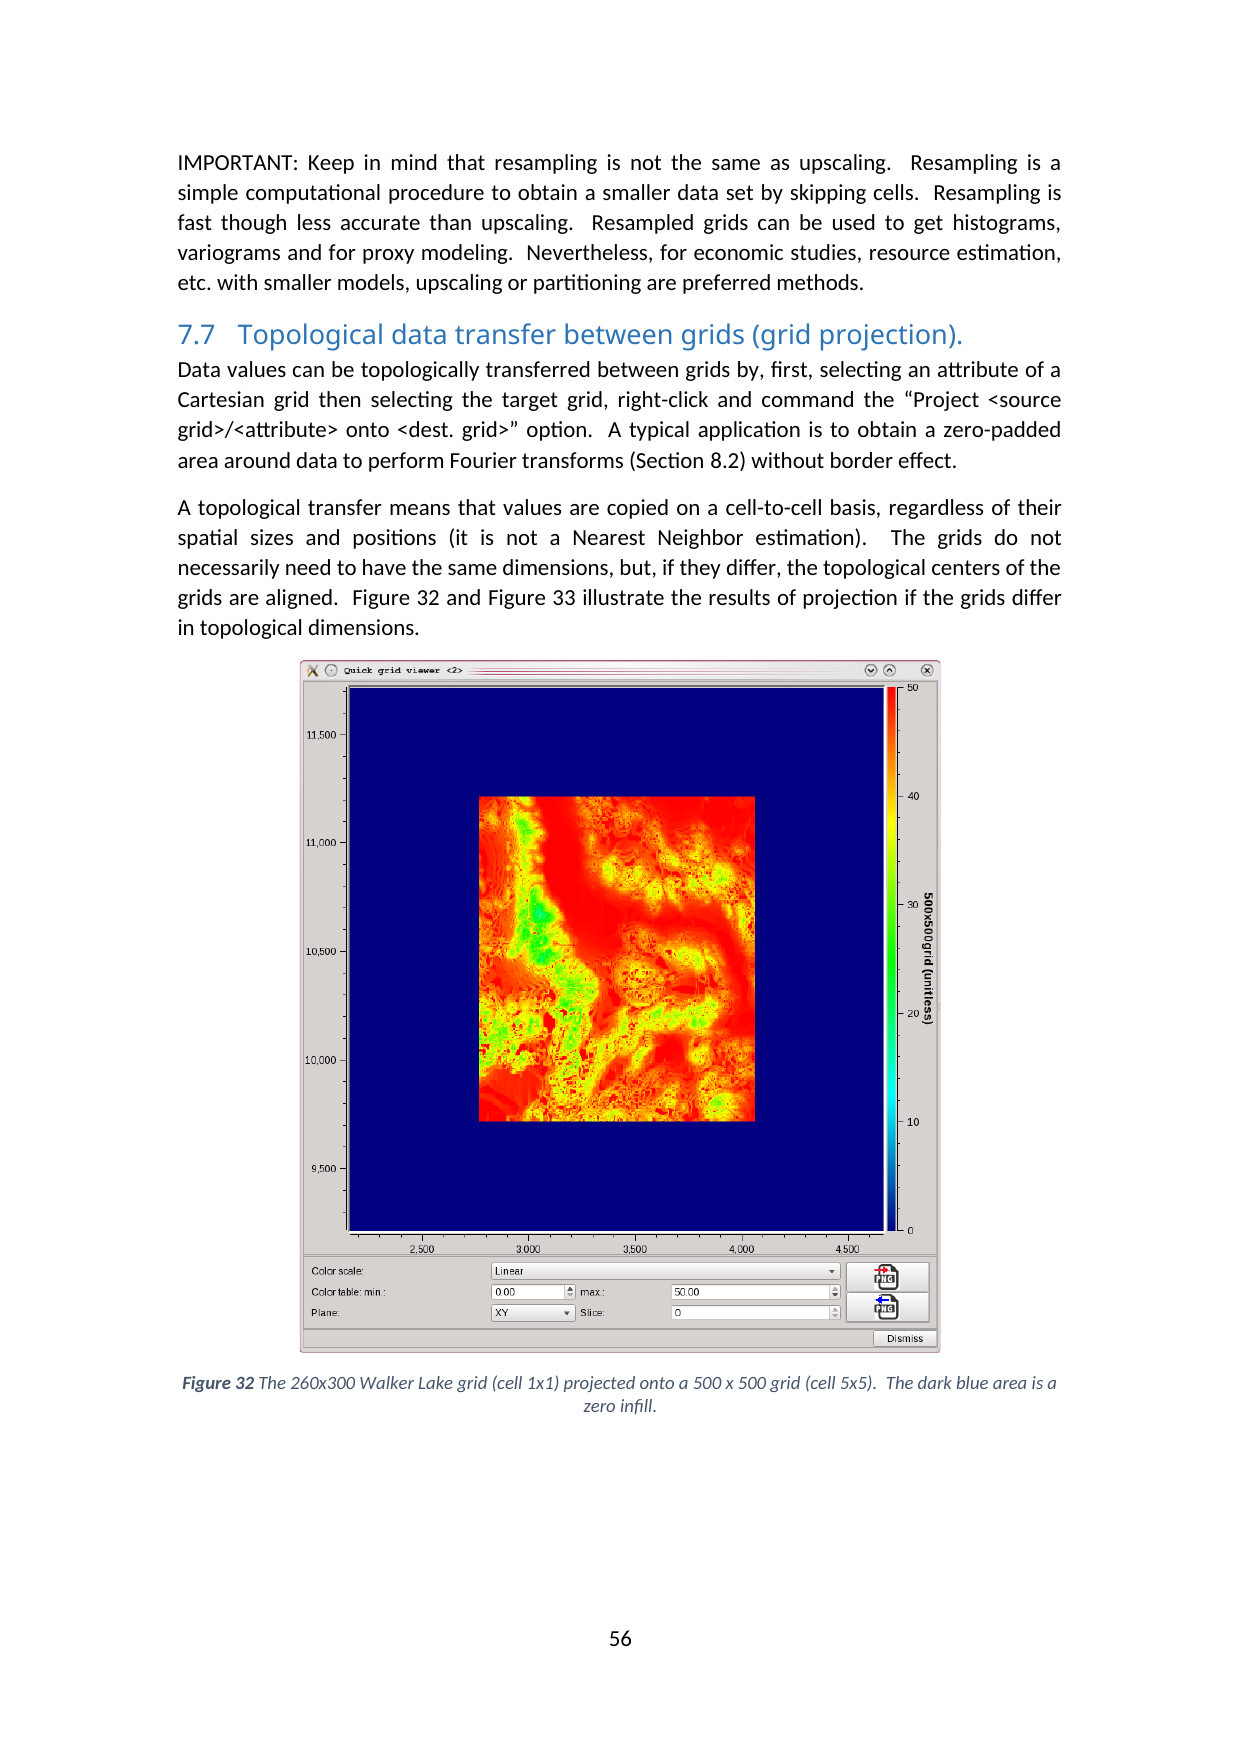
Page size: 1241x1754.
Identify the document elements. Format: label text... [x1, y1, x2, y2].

text Figure 32 The 260x300 Walker Lake grid (cell 1x1) projected onto a 500 x 500 grid (cell 5x5). The dark blue area is a zero infill. [177, 1371, 1063, 1417]
text Data values can be topologically transferred between grids by, first, selecting an attribute of a Cartesian grid then selecting the target grid, right-click and command the “Project <source grid>/<attribute> onto <dest. grid>” option. A typical application is to obtain a zero-padded area around data to perform Fourier transforms (Section 8.2) without border effect. [177, 355, 1063, 474]
text A topological transfer means that values are copied on a cell-to-cell basis, regardless of their spatial sizes and positions (it is not a Nearest Neighbor estimation). The grids do not necessarily need to have the same dimensions, but, if they differ, the topological centers of the grids are aligned. Figure 32 and Figure 33 illustrate the results of projection if the grids differ in topological dimensions. [177, 493, 1063, 641]
picture [299, 660, 941, 1353]
text IMPORTANT: Keep in mind that resampling is not the same as upscaling. Resampling is a simple computational procedure to obtain a smaller data set by skipping cells. Resampling is fast though less accurate than upscaling. Resampled grids can be used to get histograms, variograms and for proxy modeling. Nevertheless, for economic studies, resource estimation, etc. with smaller models, upscaling or partitioning are preferred methods. [177, 148, 1063, 296]
subtitle Topological data transfer between grids (grid projection). [177, 315, 1063, 352]
